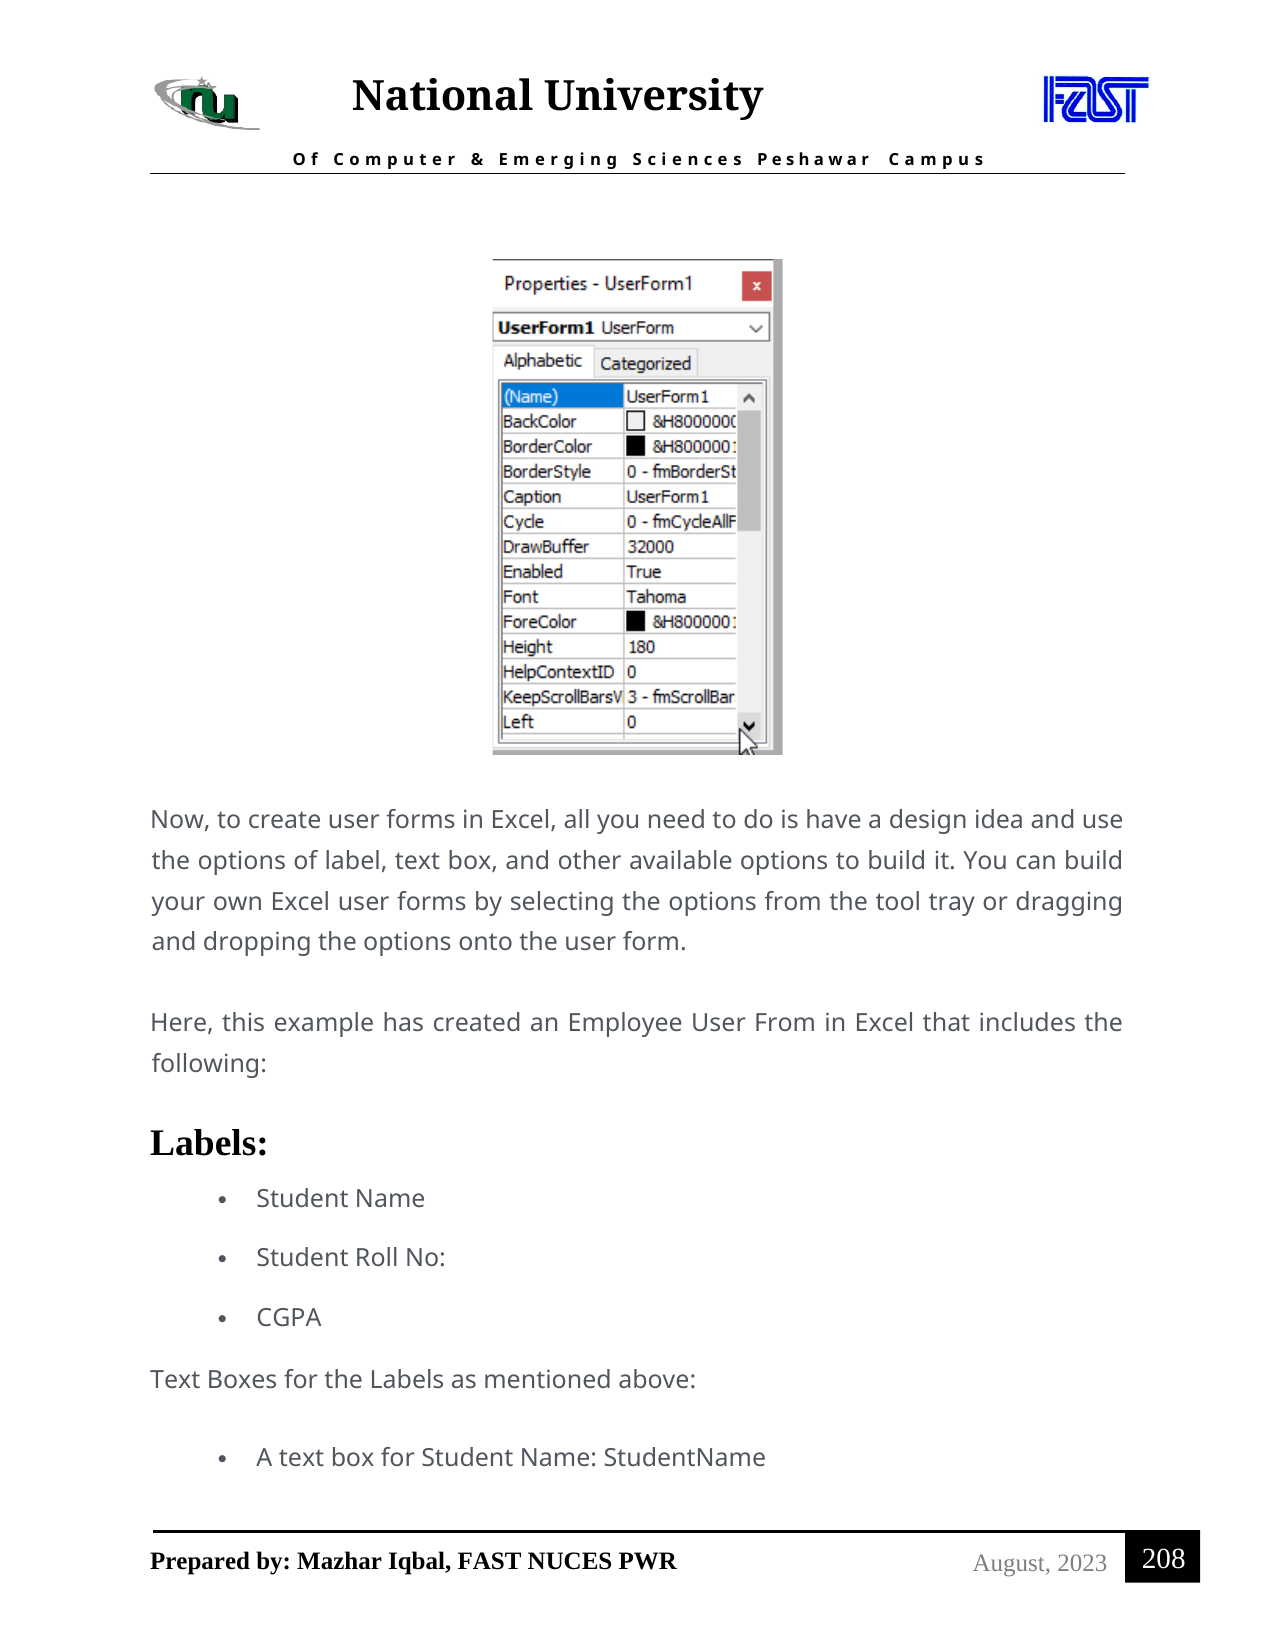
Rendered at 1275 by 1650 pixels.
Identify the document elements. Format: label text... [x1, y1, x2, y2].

picture [153, 68, 260, 130]
list Student Roll No: [219, 1237, 1125, 1274]
list A text box for Student Name: StudentName [219, 1437, 1125, 1474]
picture [492, 259, 783, 755]
subtitle Labels: [150, 1120, 1125, 1163]
list CGPA [219, 1296, 1125, 1333]
picture [1036, 75, 1152, 124]
text Now, to create user forms in Excel, all you need to do is have a design idea and use the options of label, text box, and other available options to build it. You can build your own Excel user forms by selecting the options from the tool tray or dragging and dropping the options onto the user form. [150, 795, 1125, 958]
list Student Name [219, 1177, 1125, 1215]
text Text Boxes for the Labels as mentioned above: [150, 1355, 1125, 1396]
text Here, this example has created an Employee User From in Excel that includes the following: [150, 998, 1125, 1080]
